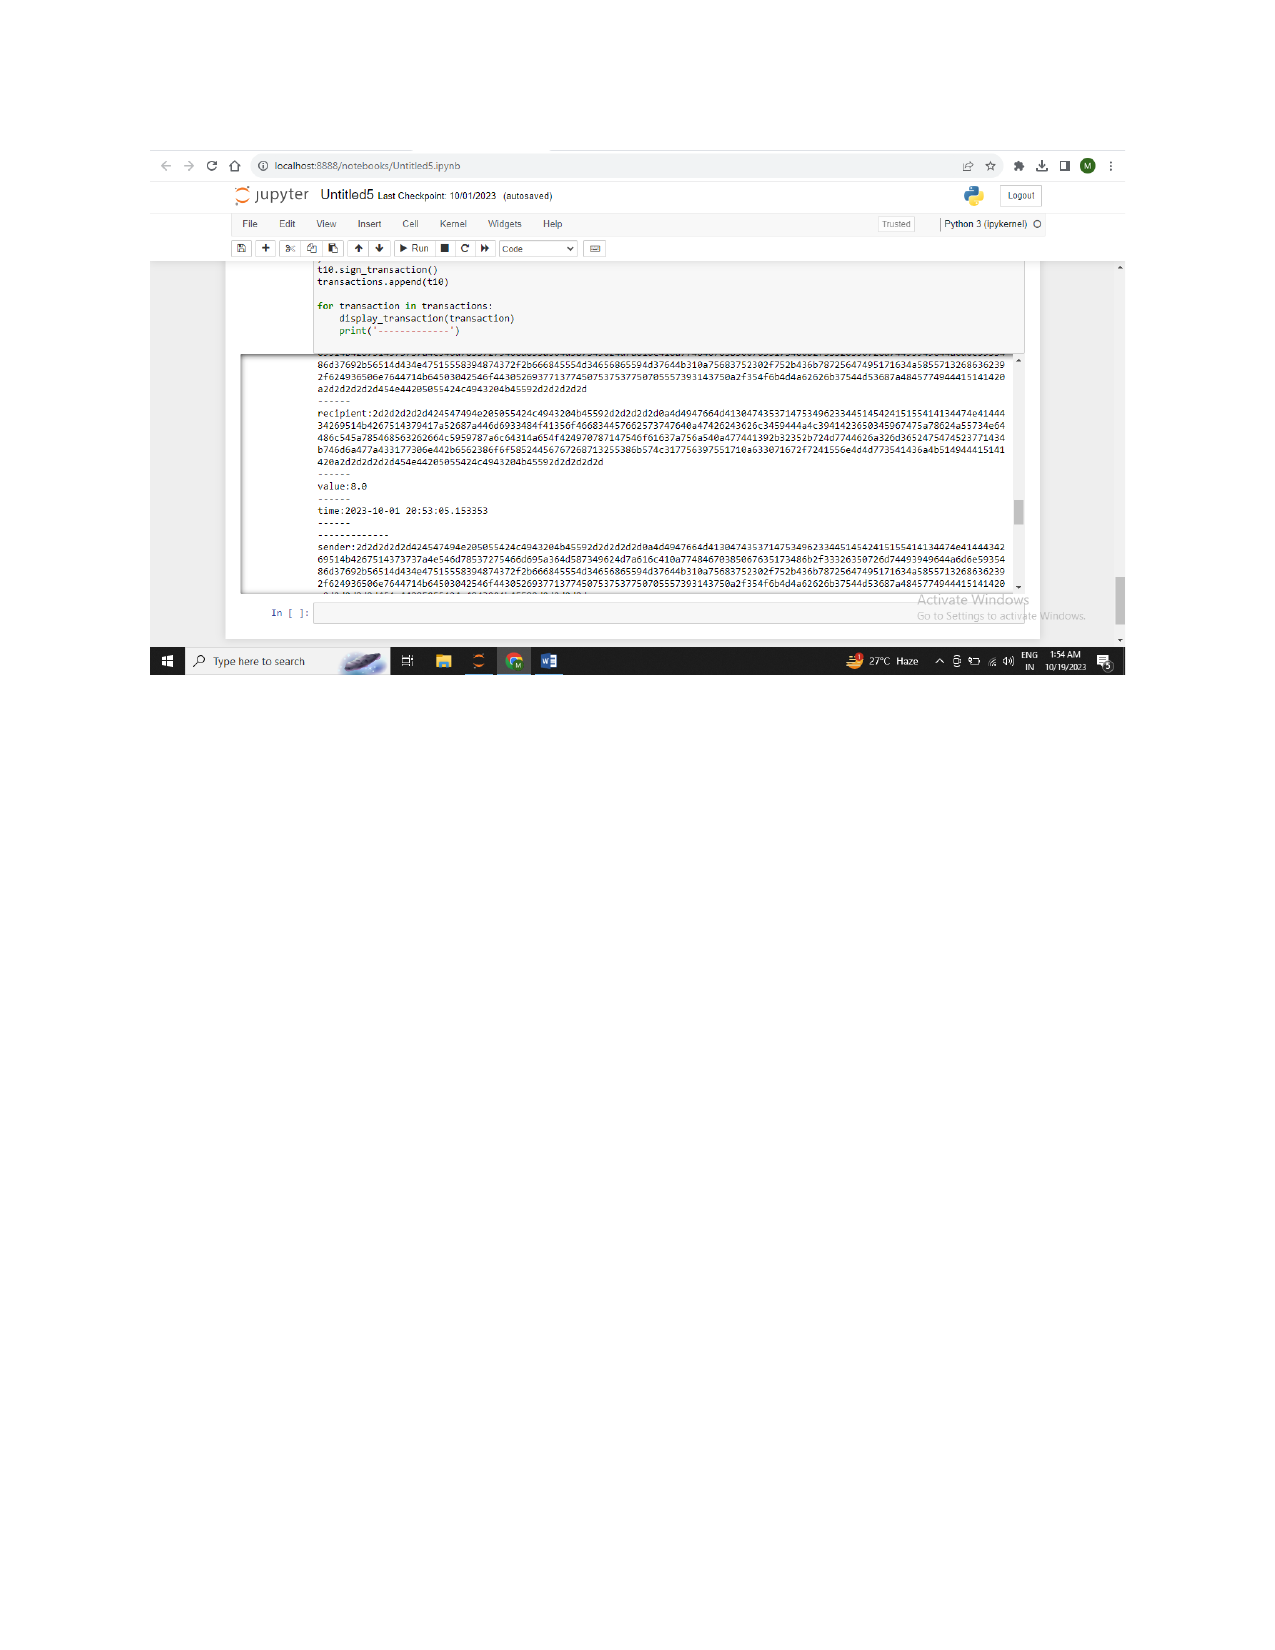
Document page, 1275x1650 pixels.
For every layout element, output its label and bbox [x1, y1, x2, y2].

picture [150, 150, 1125, 675]
